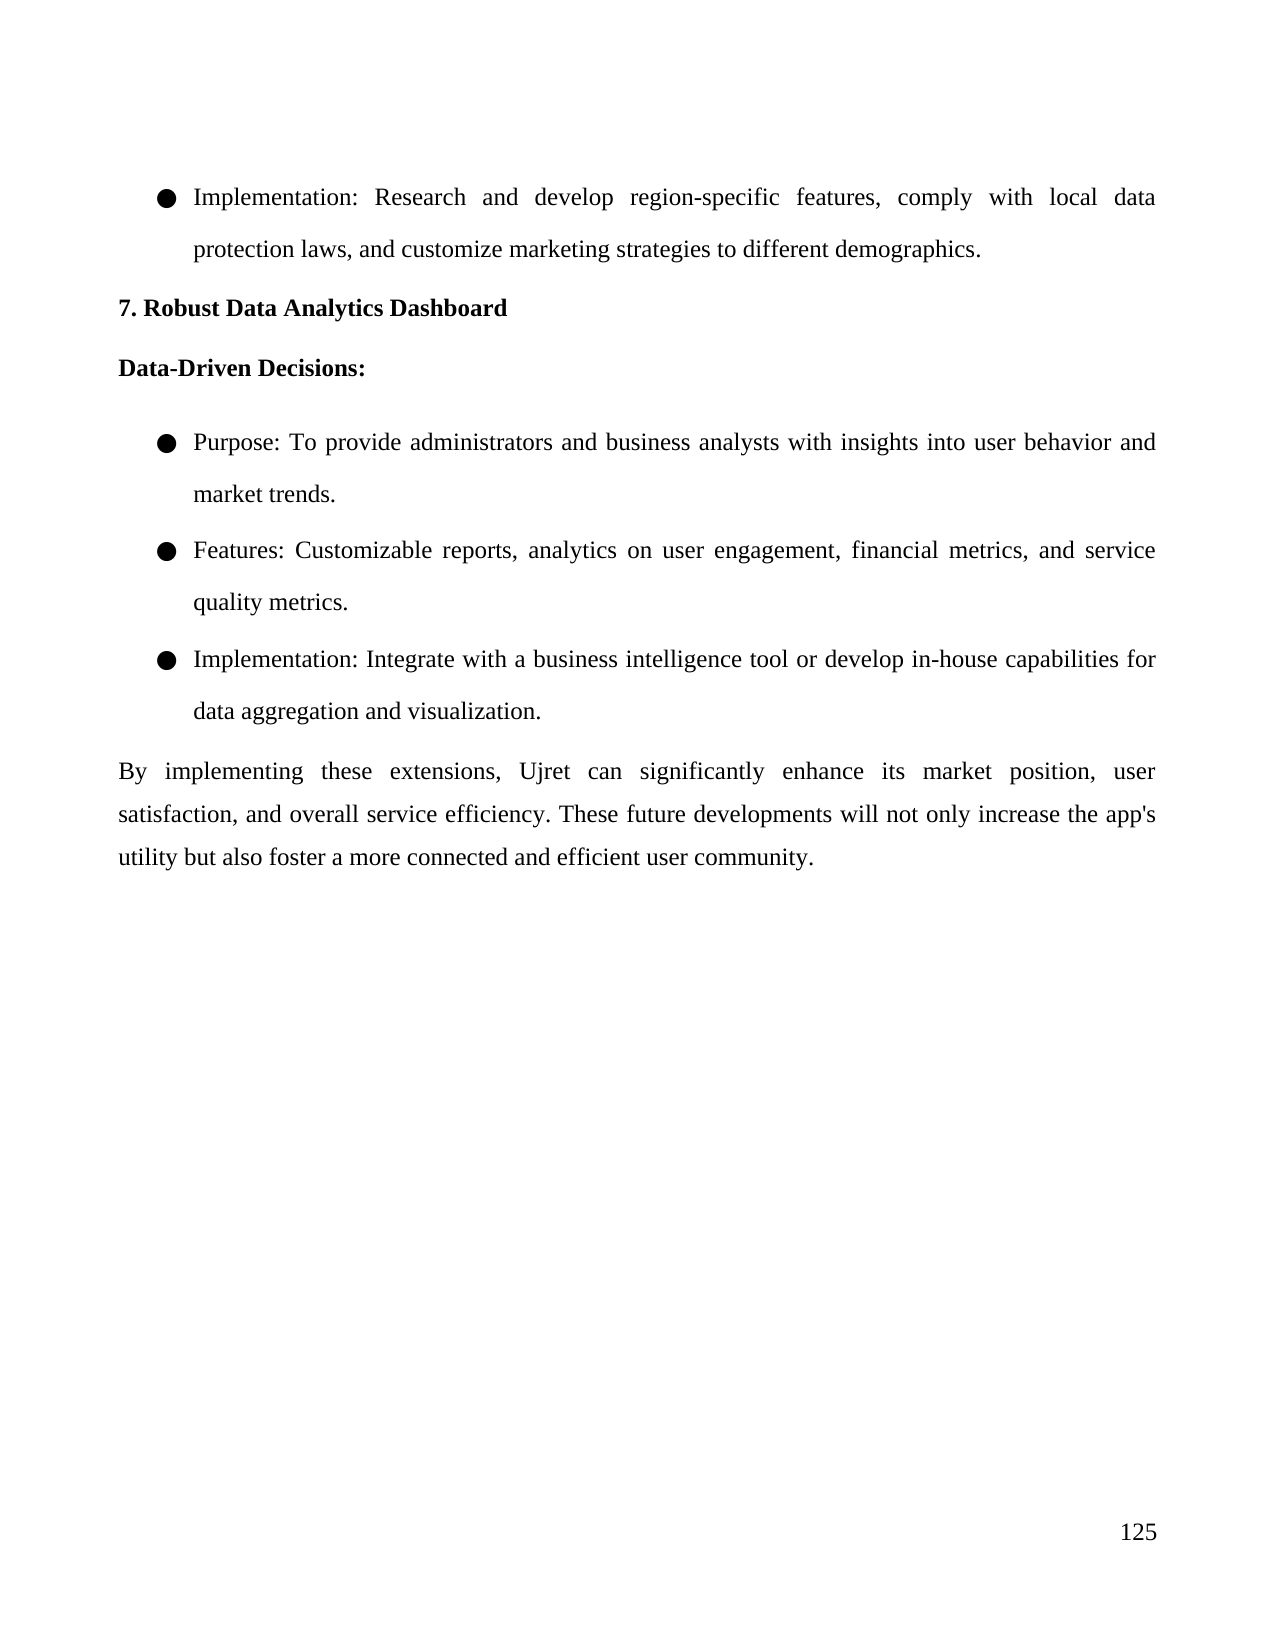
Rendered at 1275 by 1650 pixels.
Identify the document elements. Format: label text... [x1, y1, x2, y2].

text By implementing these extensions, Ujret can significantly enhance its market position, user satisfaction, and overall service efficiency. These future developments will not only increase the app's utility but also foster a more connected and efficient user community. [118, 756, 1157, 871]
list Implementation: Integrate with a business intelligence tool or develop in-house capabilities for data aggregation and visualization. [156, 631, 1157, 725]
text Data-Driven Decisions: [118, 353, 1157, 382]
text 7. Robust Data Analytics Dashboard [118, 293, 1157, 322]
list Purpose: To provide administrators and business analysts with insights into user behavior and market trends. [156, 413, 1157, 507]
list Features: Customizable reports, analytics on user engagement, financial metrics, and service quality metrics. [156, 522, 1157, 616]
list Implementation: Research and develop region-specific features, comply with local data protection laws, and customize marketing strategies to different demographics. [156, 168, 1157, 262]
